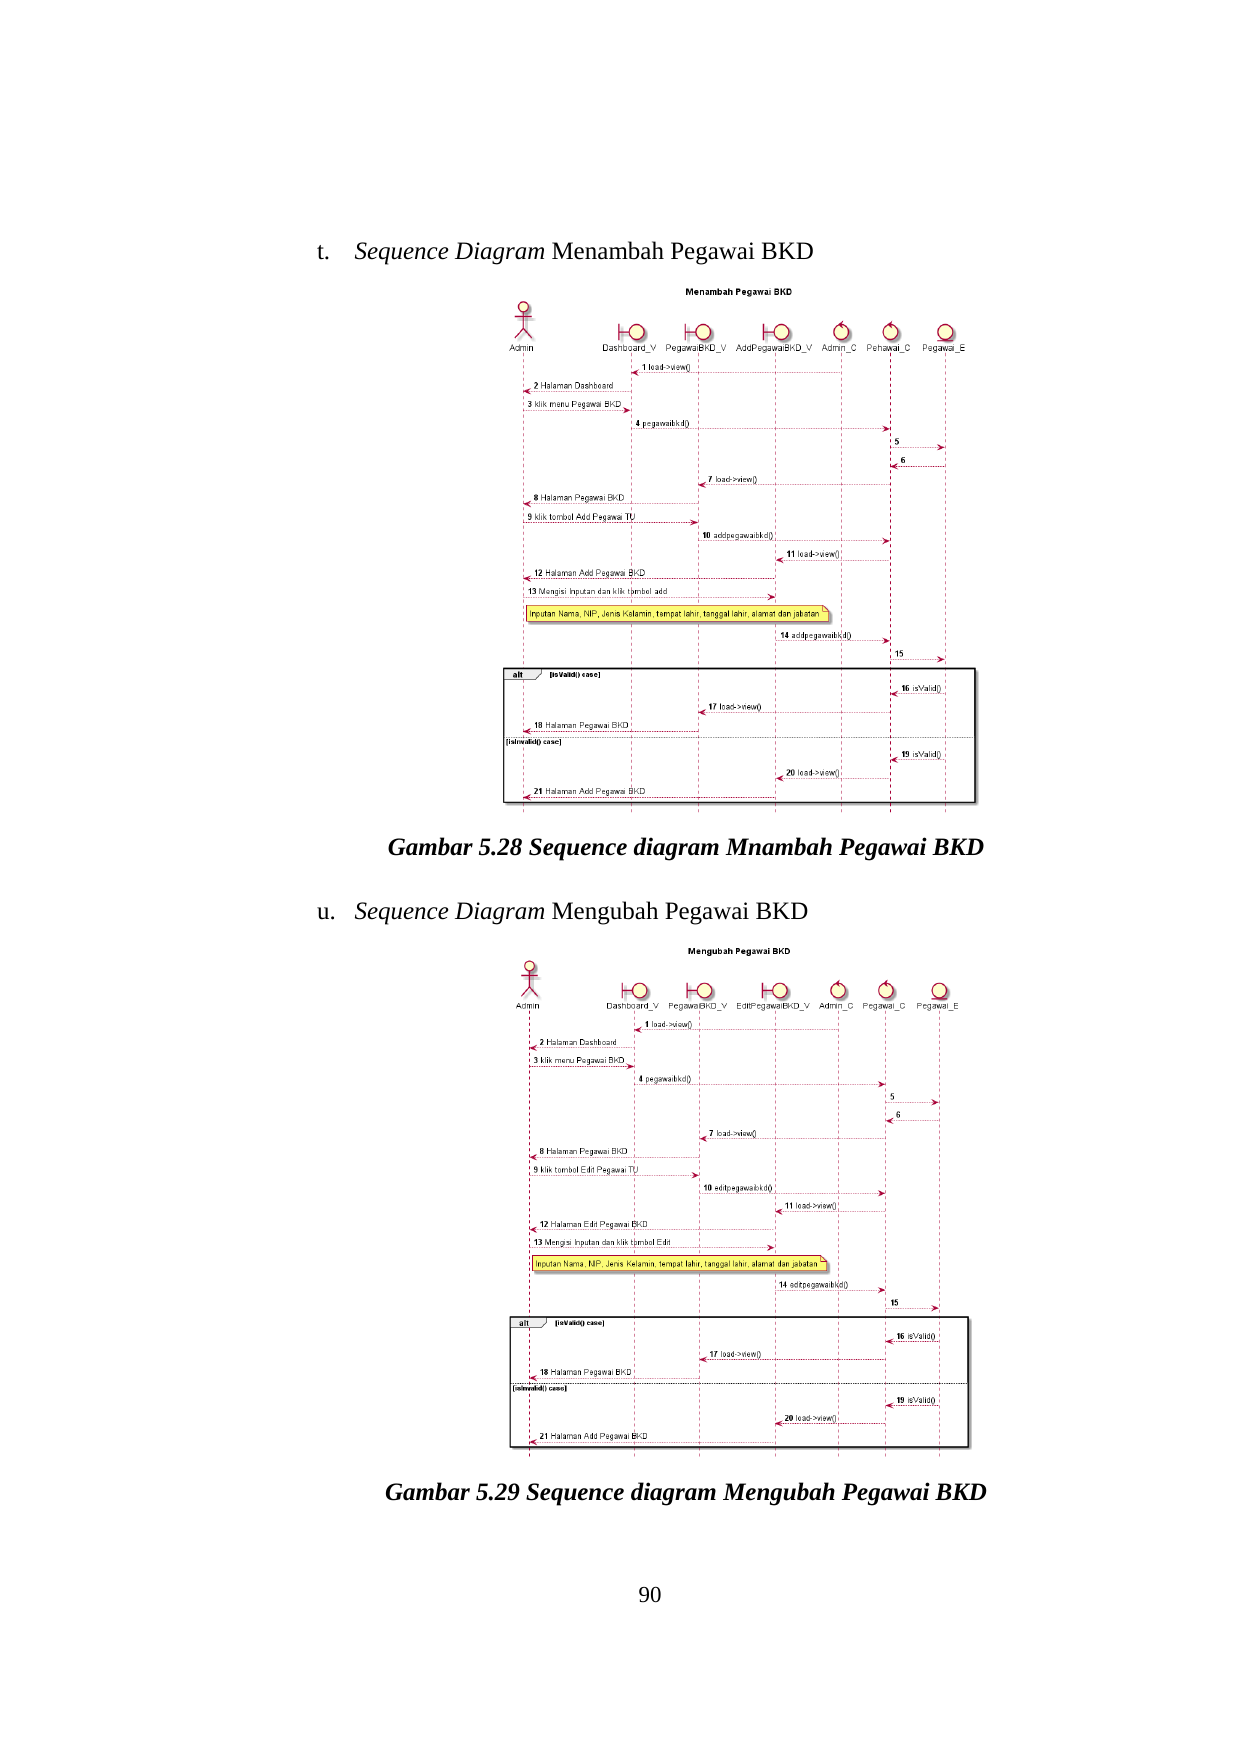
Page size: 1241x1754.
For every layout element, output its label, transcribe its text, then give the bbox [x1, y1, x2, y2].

list Sequence Diagram Menambah Pegawai BKD [317, 236, 1063, 265]
text Gambar 5.29 Sequence diagram Mengubah Pegawai BKD [311, 1477, 1063, 1505]
picture [495, 279, 981, 819]
picture [502, 939, 974, 1463]
list Sequence Diagram Mengubah Pegawai BKD [317, 896, 1063, 925]
text Gambar 5.28 Sequence diagram Mnambah Pegawai BKD [311, 832, 1063, 861]
